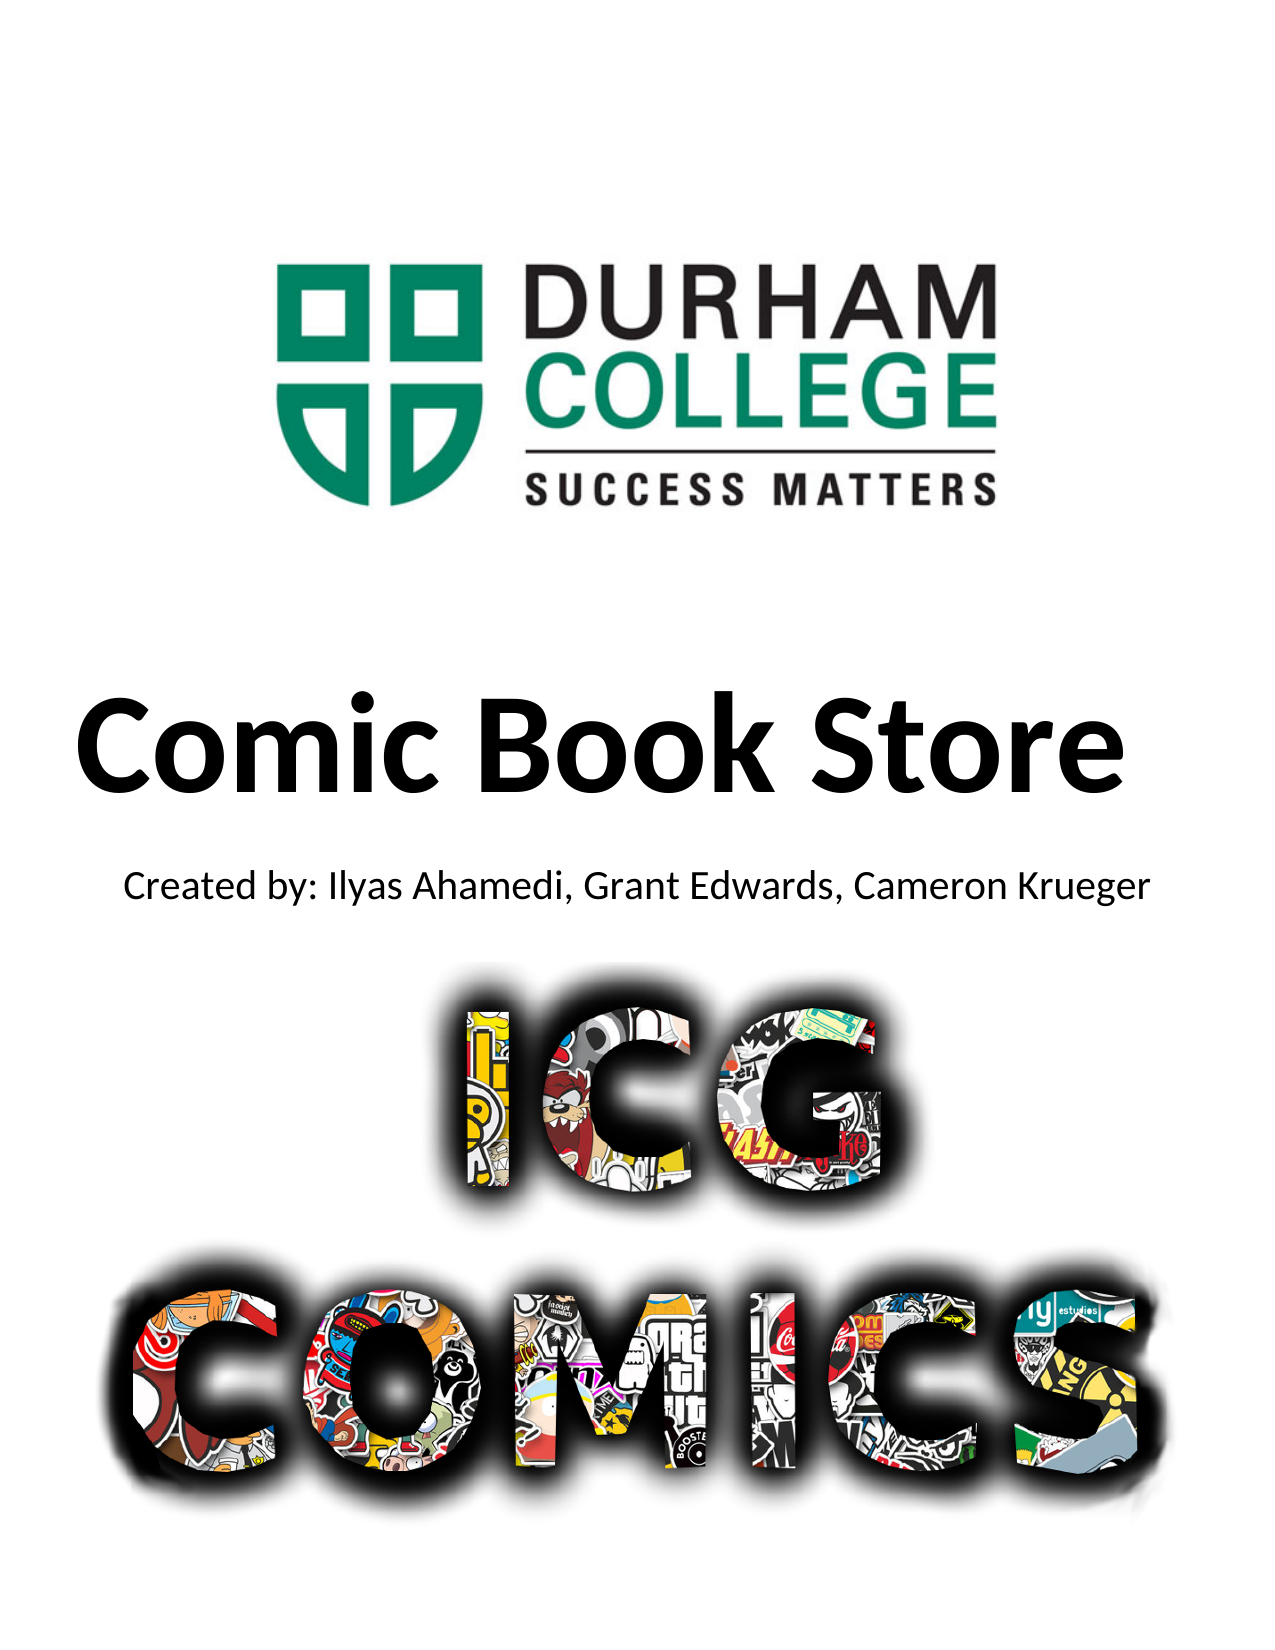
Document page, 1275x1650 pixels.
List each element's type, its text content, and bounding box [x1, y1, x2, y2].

text Created by: Ilyas Ahamedi, Grant Edwards, Cameron Krueger [75, 859, 1200, 910]
picture [189, 121, 1086, 635]
text Comic Book Store [75, 653, 1200, 828]
picture [75, 930, 1200, 1564]
